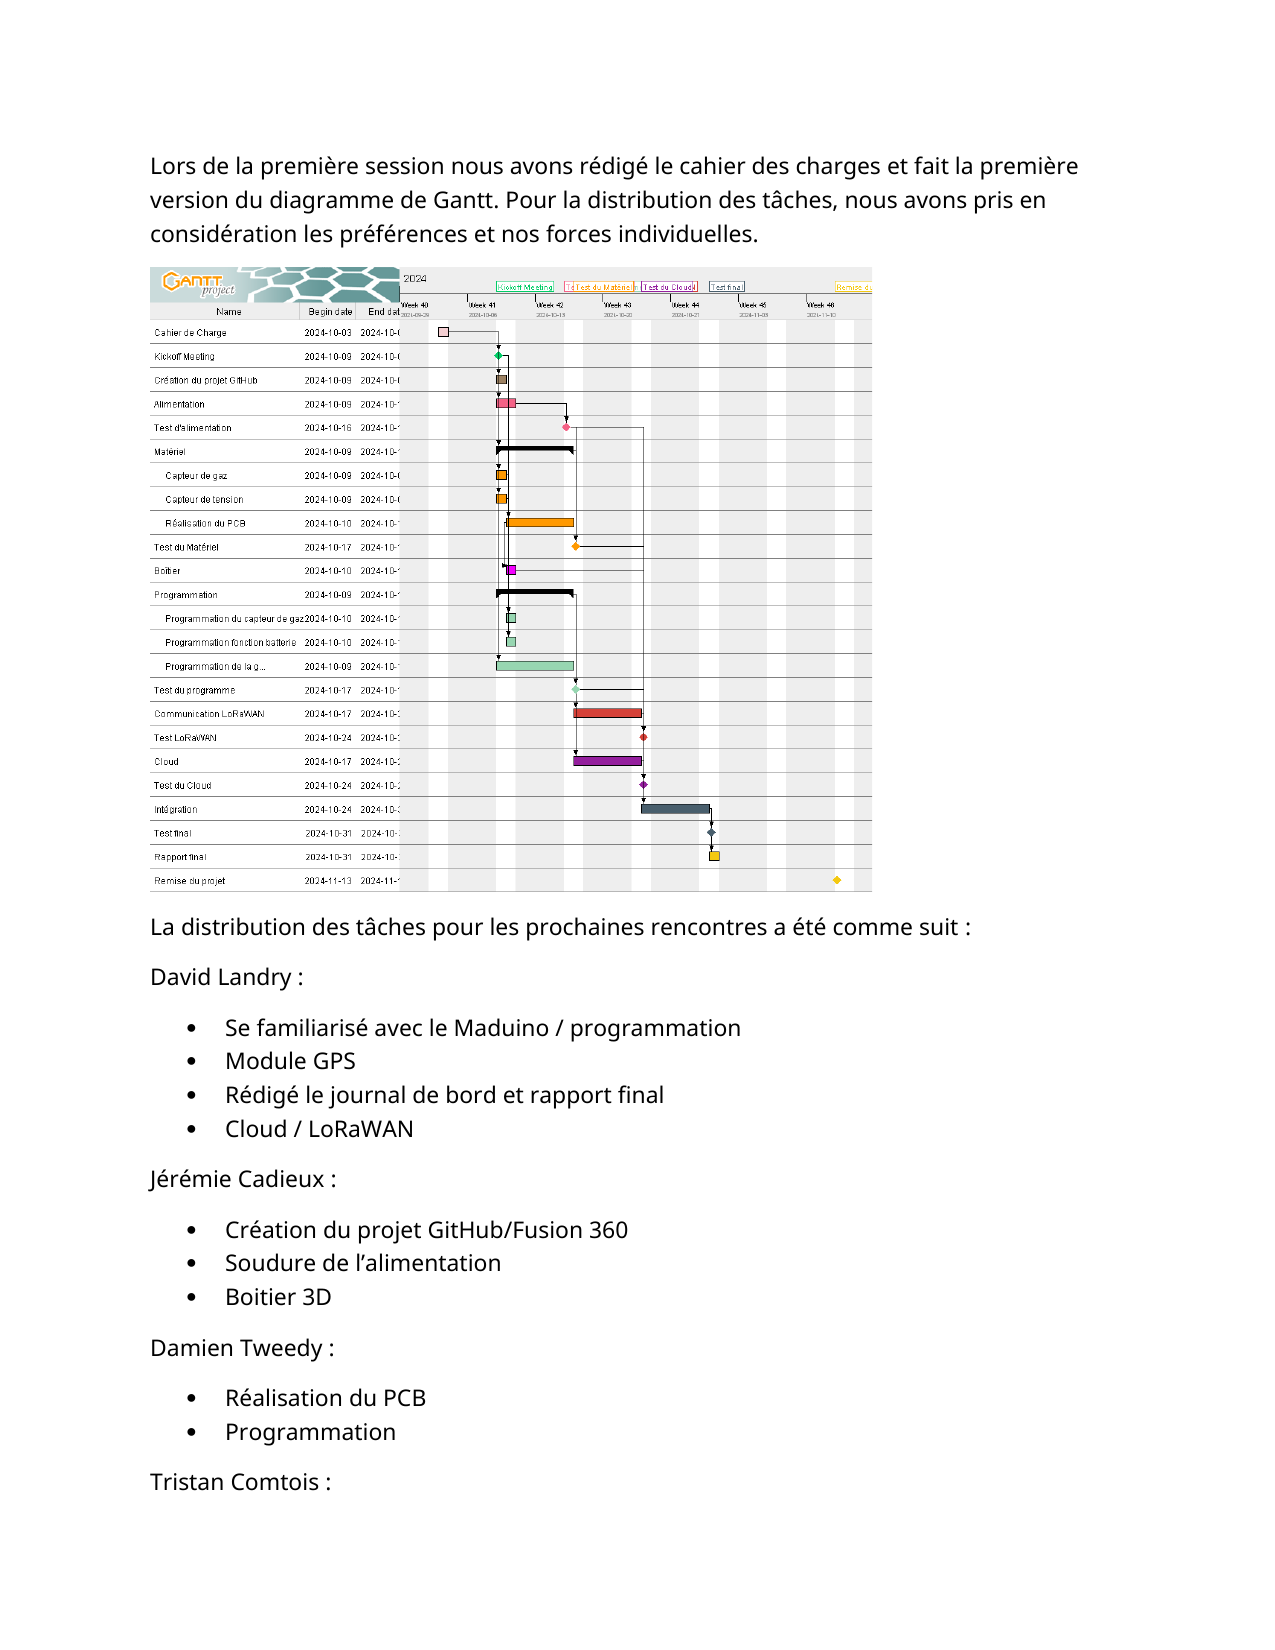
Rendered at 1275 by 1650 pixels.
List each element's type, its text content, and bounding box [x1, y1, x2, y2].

list Se familiarisé avec le Maduino / programmation [187, 1011, 1125, 1043]
text Jérémie Cadieux : [150, 1163, 1125, 1194]
text David Landry : [150, 961, 1125, 992]
text Lors de la première session nous avons rédigé le cahier des charges et fait la première version du diagramme de Gantt. Pour la distribution des tâches, nous avons pris en considération les préférences et nos forces individuelles. [150, 150, 1125, 249]
text Tristan Comtois : [150, 1466, 1125, 1497]
text Damien Tweedy : [150, 1331, 1125, 1363]
list Cloud / LoRaWAN [187, 1113, 1125, 1144]
list Boitier 3D [187, 1281, 1125, 1312]
list Module GPS [187, 1045, 1125, 1076]
list Rédigé le journal de bord et rapport final [187, 1079, 1125, 1110]
list Création du projet GitHub/Fusion 360 [187, 1213, 1125, 1245]
list Réalisation du PCB [187, 1382, 1125, 1413]
text La distribution des tâches pour les prochaines rencontres a été comme suit : [150, 911, 1125, 942]
picture [150, 267, 873, 892]
list Programmation [187, 1416, 1125, 1447]
list Soudure de l’alimentation [187, 1247, 1125, 1278]
